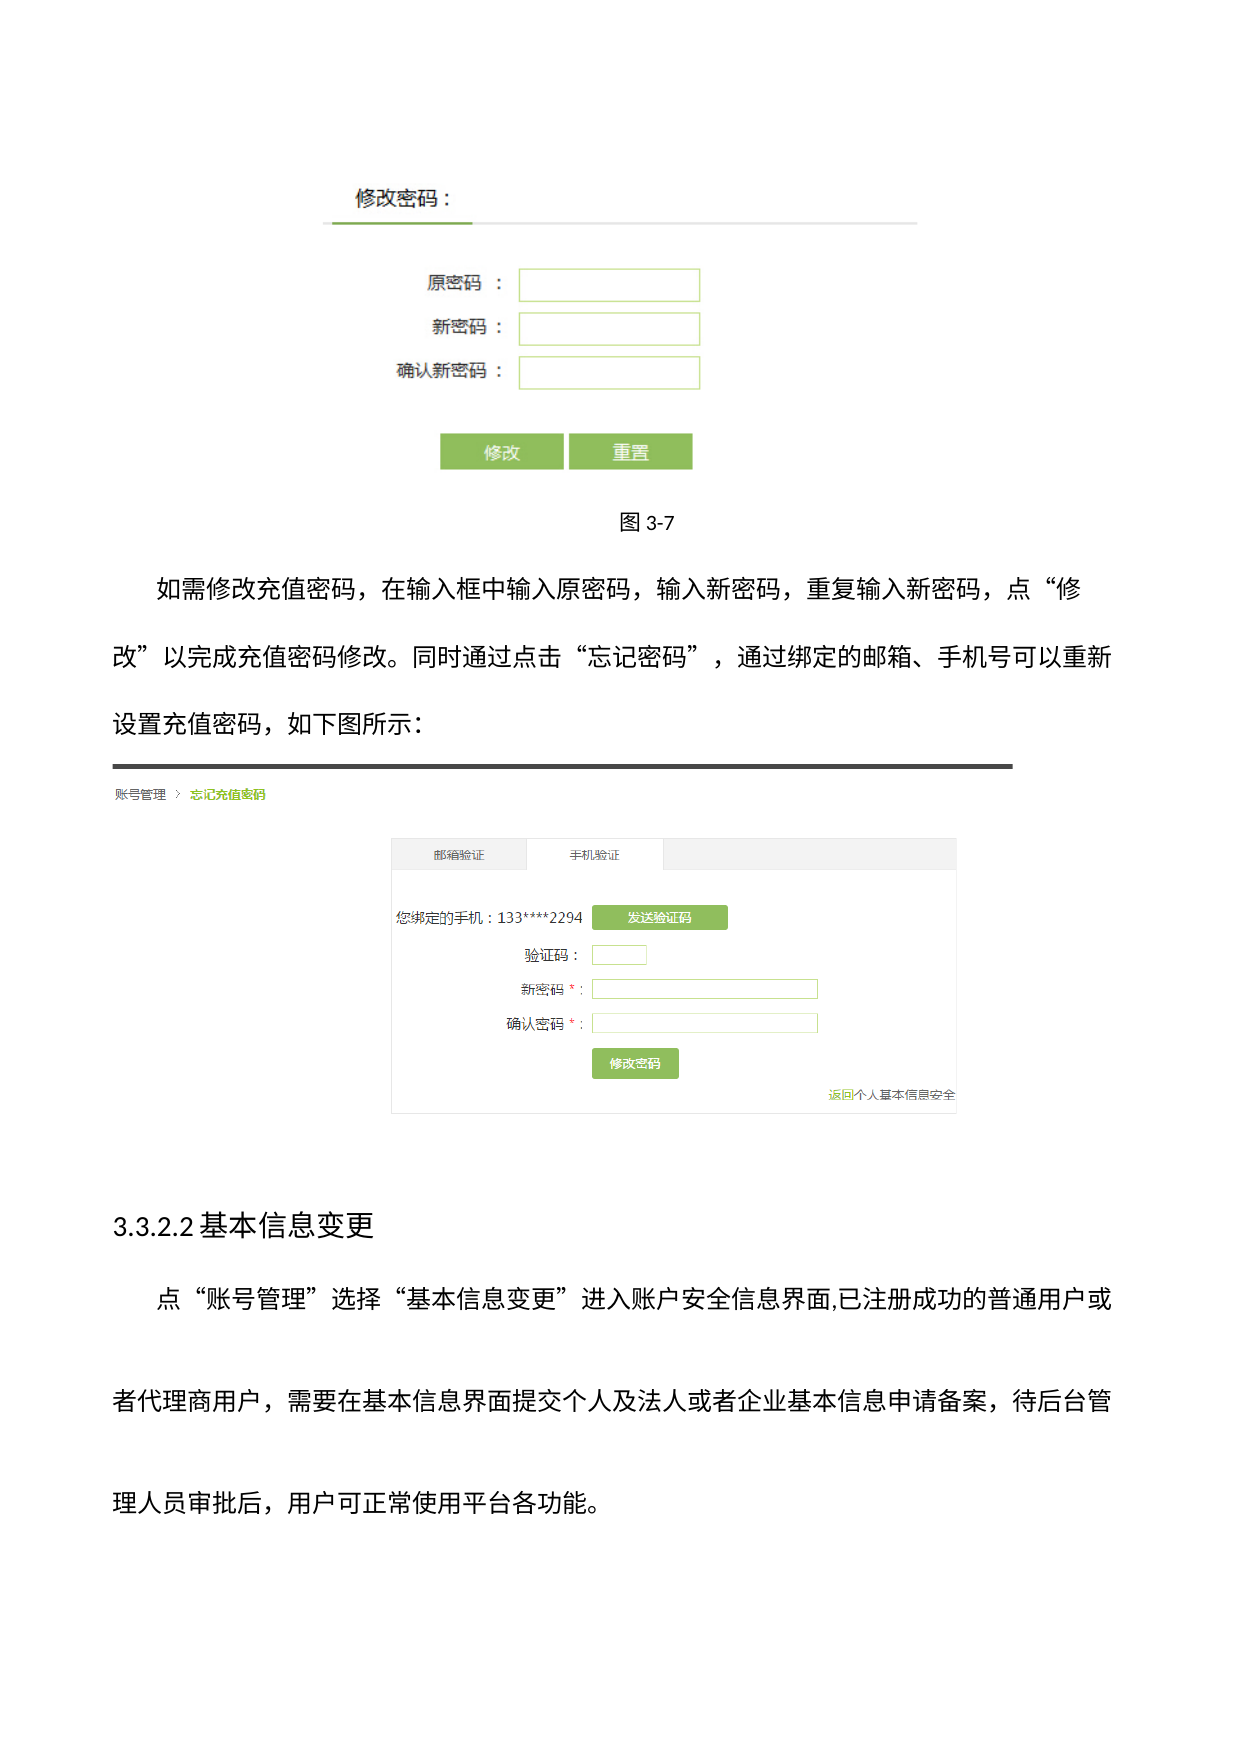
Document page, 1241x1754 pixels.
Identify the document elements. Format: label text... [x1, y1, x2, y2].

text 如需修改充值密码，在输入框中输入原密码，输入新密码，重复输入新密码，点“修改”以完成充值密码修改。同时通过点击“忘记密码”，通过绑定的邮箱、手机号可以重新设置充值密码，如下图所示： [112, 553, 1128, 757]
text 图3-7 [112, 503, 1128, 537]
text 点“账号管理”选择“基本信息变更”进入账户安全信息界面,已注册成功的普通用户或者代理商用户，需要在基本信息界面提交个人及法人或者企业基本信息申请备案，待后台管理人员审批后，用户可正常使用平台各功能。 [112, 1264, 1128, 1535]
picture [112, 764, 1013, 1157]
subtitle 3.3.2.2基本信息变更 [112, 1189, 1128, 1257]
picture [322, 163, 918, 498]
